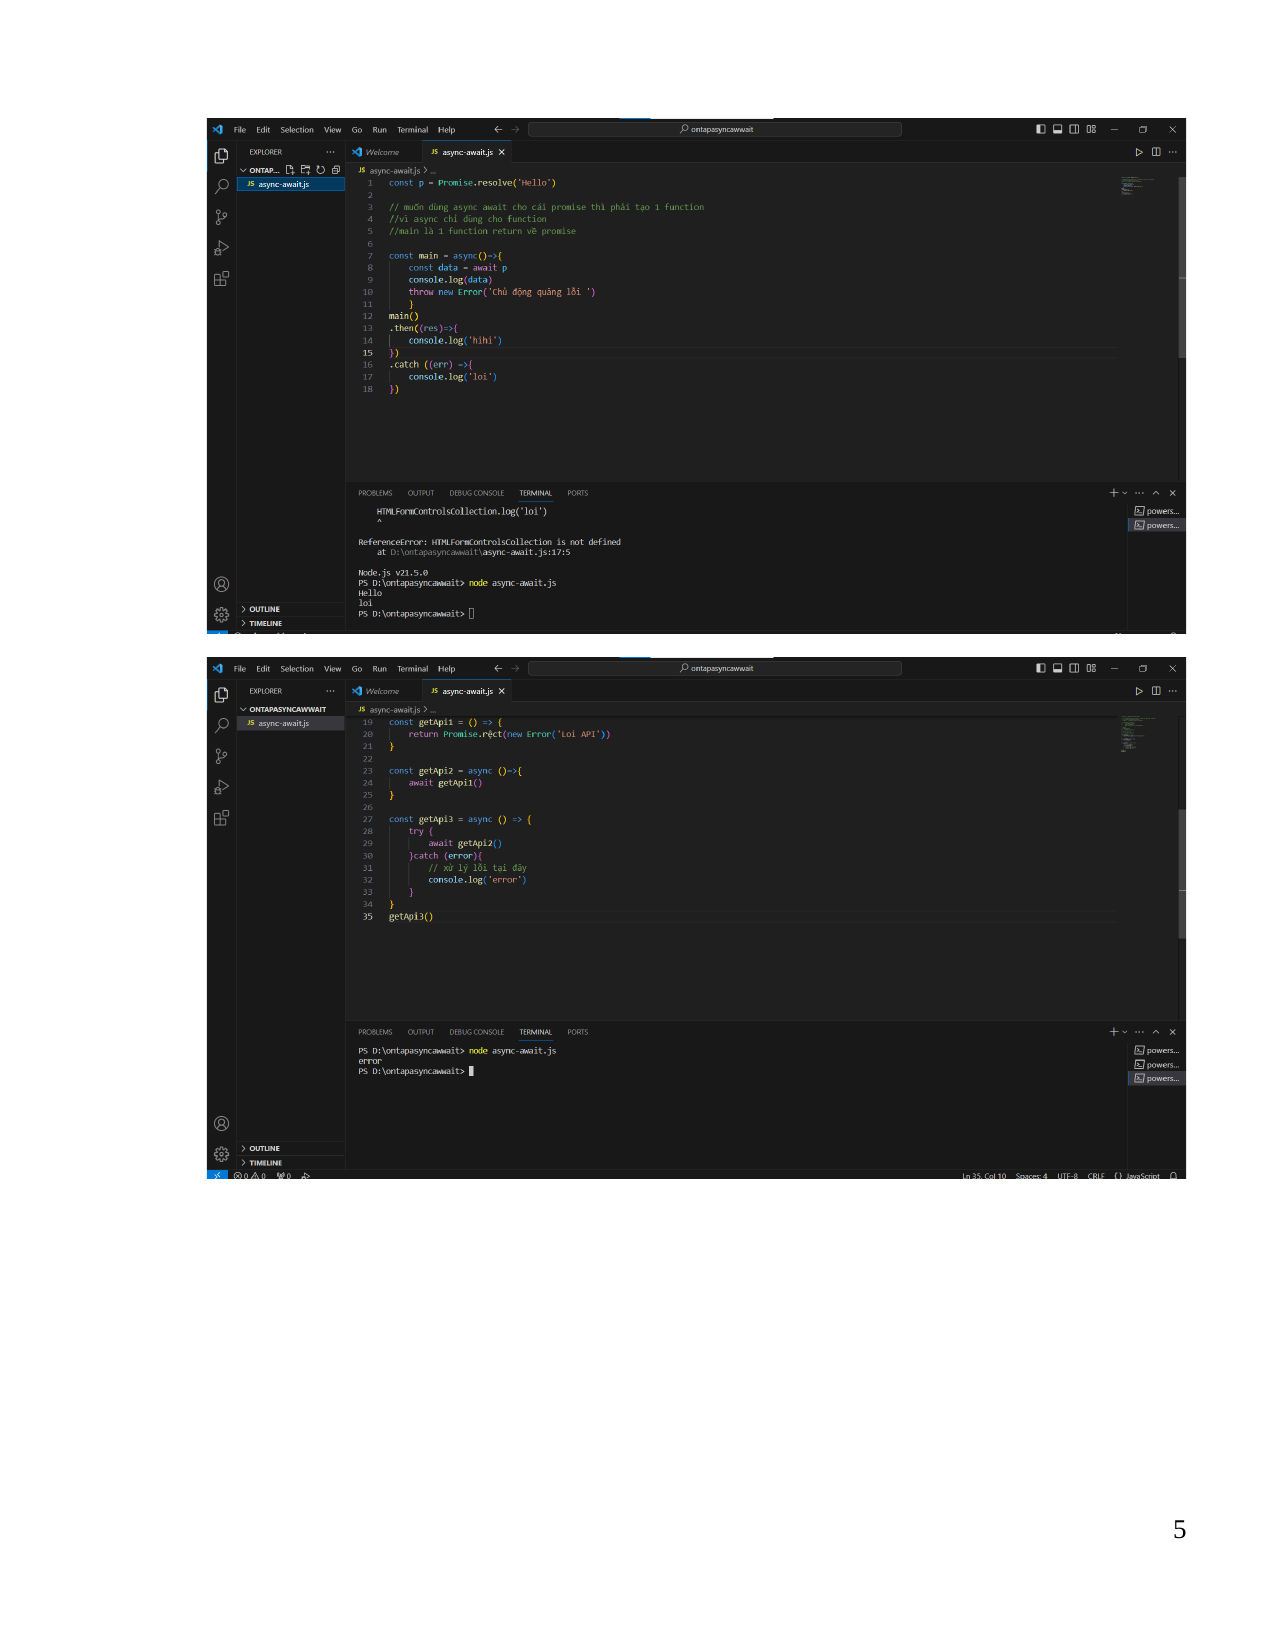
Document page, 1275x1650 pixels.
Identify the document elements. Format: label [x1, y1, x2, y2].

picture [206, 118, 1187, 634]
picture [206, 657, 1187, 1179]
